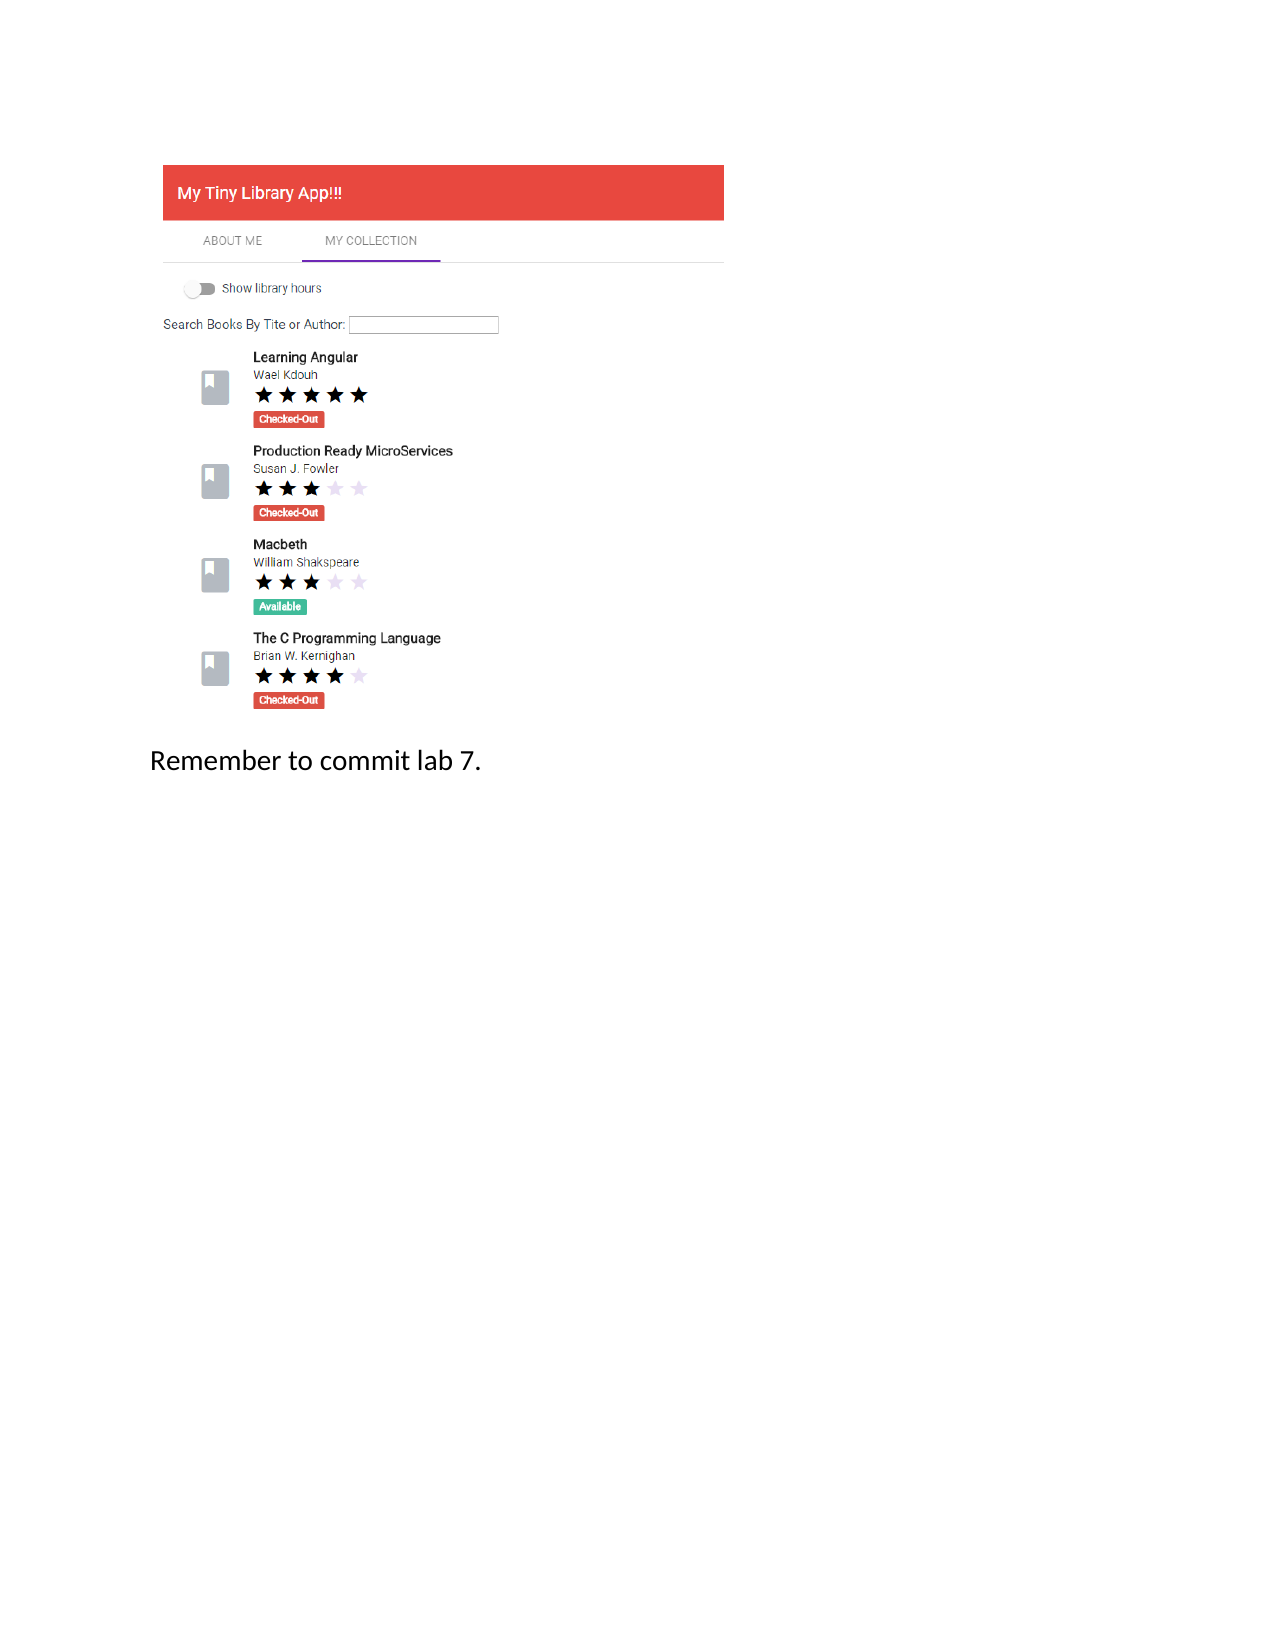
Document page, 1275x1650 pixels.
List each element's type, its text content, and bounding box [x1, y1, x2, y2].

picture [150, 150, 724, 723]
text Remember to commit lab 7. [150, 742, 1125, 777]
